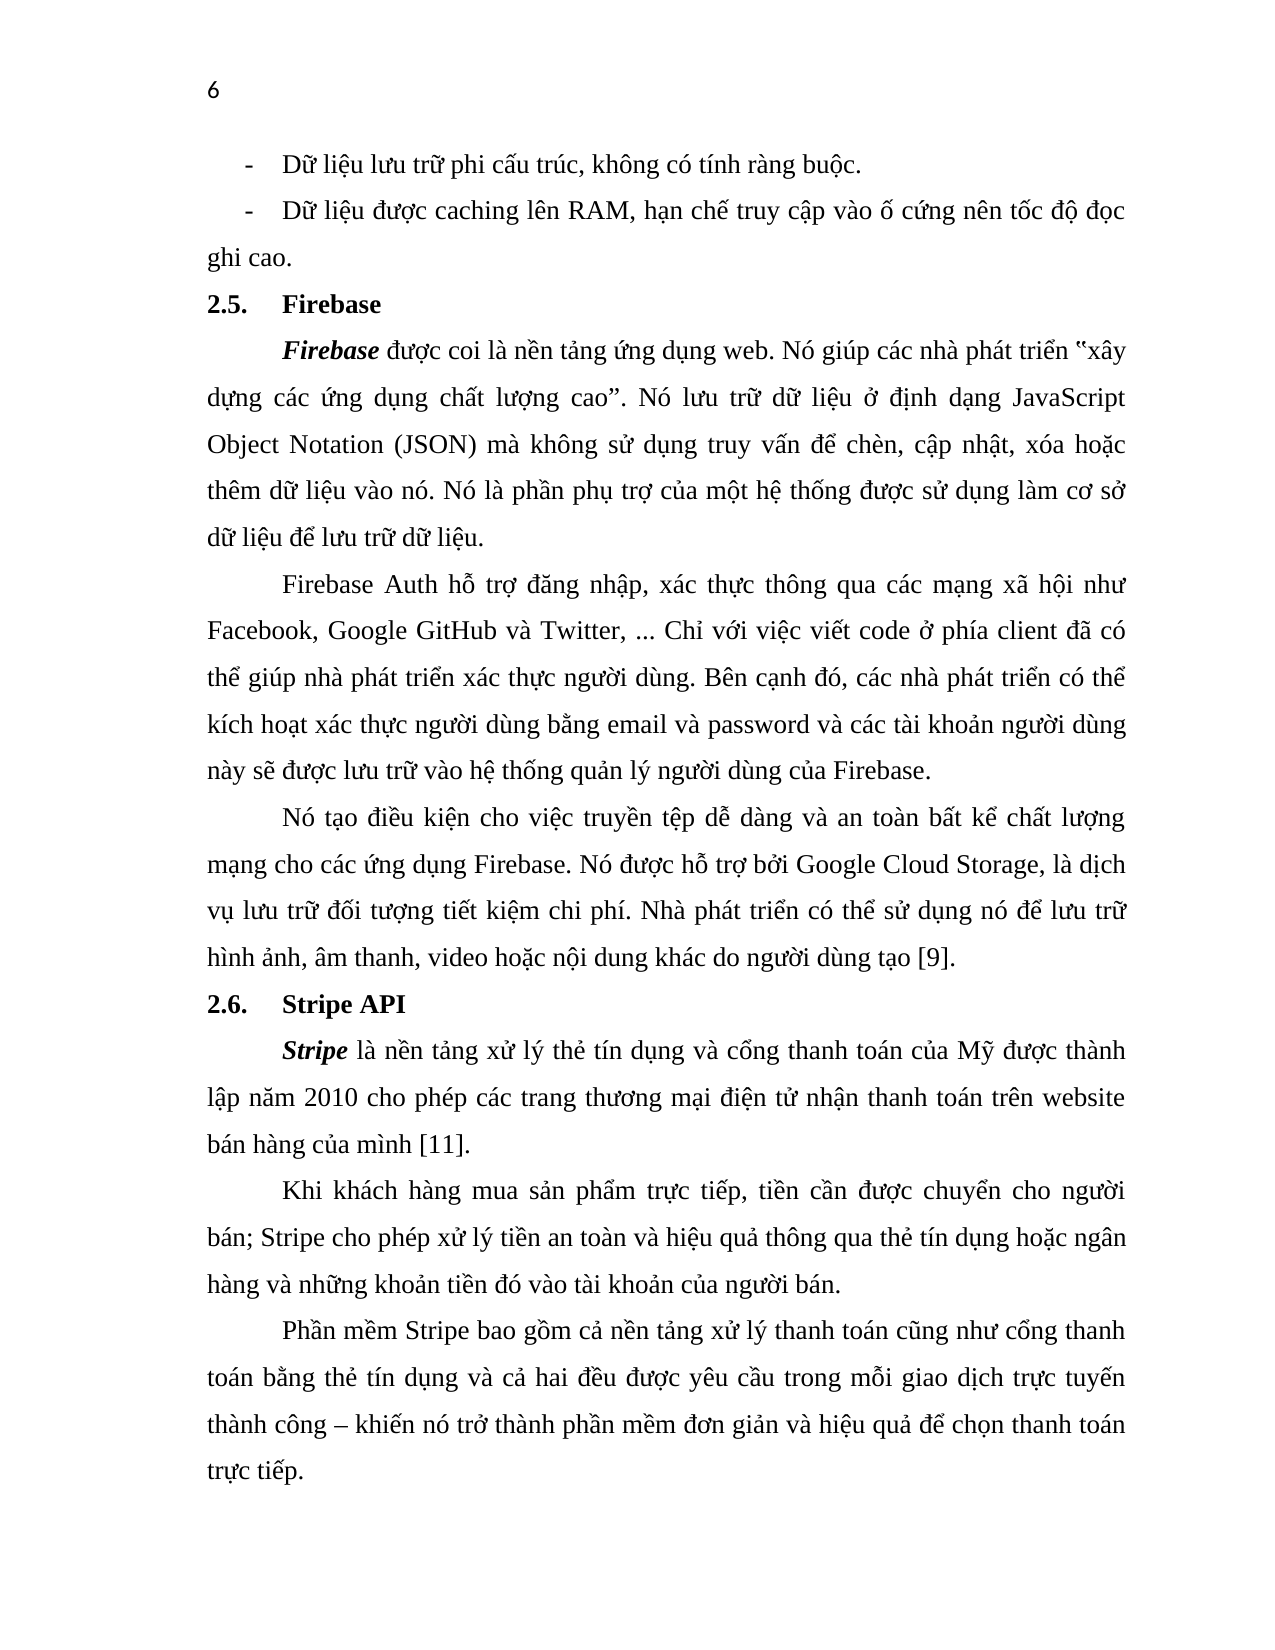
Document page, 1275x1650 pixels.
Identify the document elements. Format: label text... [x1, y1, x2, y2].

text Firebase được coi là nền tảng ứng dụng web. Nó giúp các nhà phát triển ‟xây dựng các ứng dụng chất lượng cao”. Nó lưu trữ dữ liệu ở định dạng JavaScript Object Notation (JSON) mà không sử dụng truy vấn để chèn, cập nhật, xóa hoặc thêm dữ liệu vào nó. Nó là phần phụ trợ của một hệ thống được sử dụng làm cơ sở dữ liệu để lưu trữ dữ liệu. [207, 334, 1127, 552]
text Stripe là nền tảng xử lý thẻ tín dụng và cổng thanh toán của Mỹ được thành lập năm 2010 cho phép các trang thương mại điện tử nhận thanh toán trên website bán hàng của mình [11]. [207, 1034, 1127, 1159]
text Nó tạo điều kiện cho việc truyền tệp dễ dàng và an toàn bất kể chất lượng mạng cho các ứng dụng Firebase. Nó được hỗ trợ bởi Google Cloud Storage, là dịch vụ lưu trữ đối tượng tiết kiệm chi phí. Nhà phát triển có thể sử dụng nó để lưu trữ hình ảnh, âm thanh, video hoặc nội dung khác do người dùng tạo [9]. [207, 801, 1127, 972]
list Stripe API [207, 988, 1127, 1019]
text Khi khách hàng mua sản phẩm trực tiếp, tiền cần được chuyển cho người bán; Stripe cho phép xử lý tiền an toàn và hiệu quả thông qua thẻ tín dụng hoặc ngân hàng và những khoản tiền đó vào tài khoản của người bán. [207, 1174, 1127, 1299]
text Phần mềm Stripe bao gồm cả nền tảng xử lý thanh toán cũng như cổng thanh toán bằng thẻ tín dụng và cả hai đều được yêu cầu trong mỗi giao dịch trực tuyến thành công – khiến nó trở thành phần mềm đơn giản và hiệu quả để chọn thanh toán trực tiếp. [207, 1314, 1127, 1486]
list Dữ liệu được caching lên RAM, hạn chế truy cập vào ố cứng nên tốc độ đọc ghi cao. [207, 194, 1127, 272]
list Firebase [207, 288, 1127, 319]
list Dữ liệu lưu trữ phi cấu trúc, không có tính ràng buộc. [207, 148, 1127, 179]
text Firebase Auth hỗ trợ đăng nhập, xác thực thông qua các mạng xã hội như Facebook, Google GitHub và Twitter, ... Chỉ với việc viết code ở phía client đã có thể giúp nhà phát triển xác thực người dùng. Bên cạnh đó, các nhà phát triển có thể kích hoạt xác thực người dùng bằng email và password và các tài khoản người dùng này sẽ được lưu trữ vào hệ thống quản lý người dùng của Firebase. [207, 568, 1127, 786]
